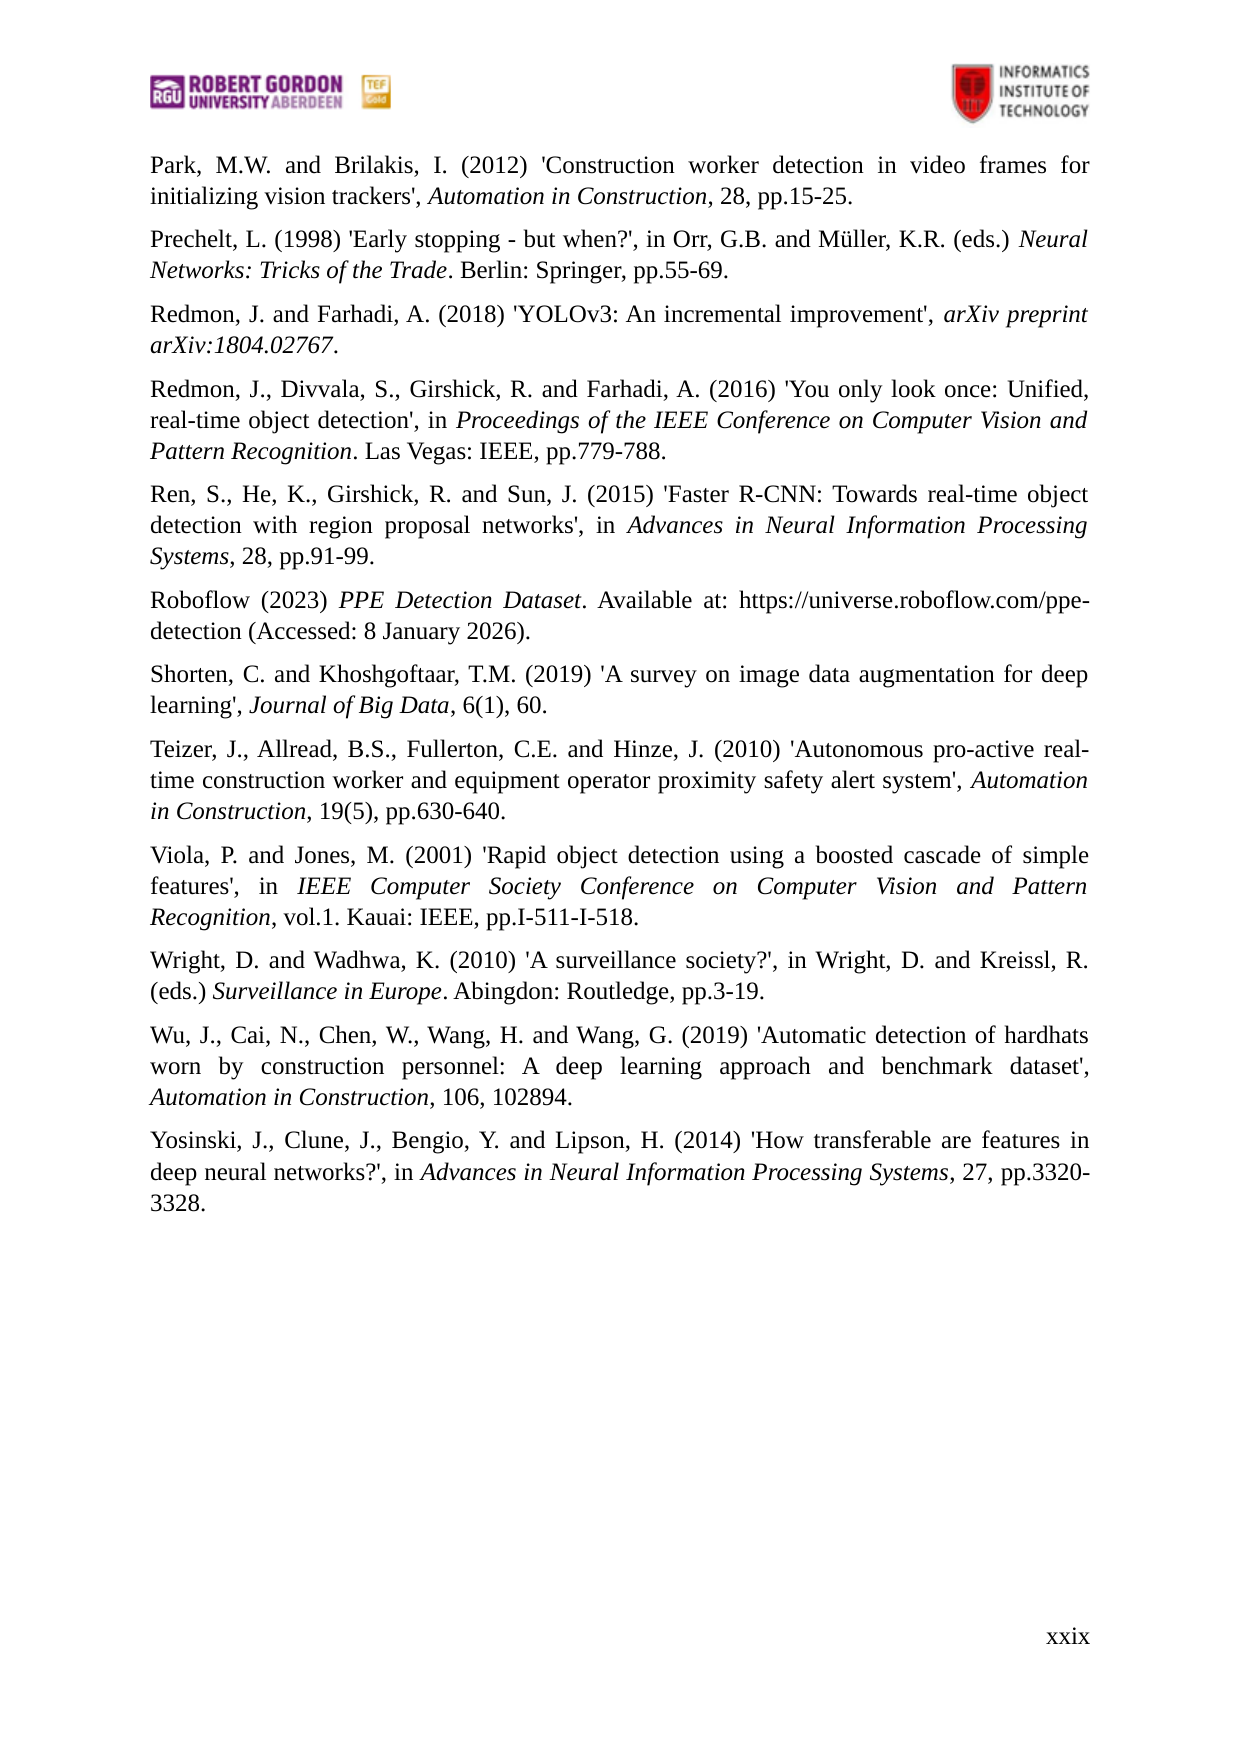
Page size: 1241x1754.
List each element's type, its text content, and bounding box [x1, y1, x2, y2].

text Park, M.W. and Brilakis, I. (2012) 'Construction worker detection in video frames for initializing vision trackers', Automation in Construction, 28, pp.15-25. [150, 150, 1090, 210]
text Wright, D. and Wadhwa, K. (2010) 'A surveillance society?', in Wright, D. and Kreissl, R. (eds.) Surveillance in Europe. Abingdon: Routledge, pp.3-19. [150, 945, 1090, 1005]
picture [150, 63, 1091, 128]
text Redmon, J., Divvala, S., Girshick, R. and Farhadi, A. (2016) 'You only look once: Unified, real-time object detection', in Proceedings of the IEEE Conference on Computer Vision and Pattern Recognition. Las Vegas: IEEE, pp.779-788. [150, 374, 1090, 464]
text Roboflow (2023) PPE Detection Dataset. Available at: https://universe.roboflow.com/ppe-detection (Accessed: 8 January 2026). [150, 585, 1090, 645]
text Teizer, J., Allread, B.S., Fullerton, C.E. and Hinze, J. (2010) 'Autonomous pro-active real-time construction worker and equipment operator proximity safety alert system', Automation in Construction, 19(5), pp.630-640. [150, 734, 1090, 825]
text Yosinski, J., Clune, J., Bengio, Y. and Lipson, H. (2014) 'How transferable are features in deep neural networks?', in Advances in Neural Information Processing Systems, 27, pp.3320-3328. [150, 1126, 1090, 1216]
text Prechelt, L. (1998) 'Early stopping - but when?', in Orr, G.B. and Müller, K.R. (eds.) Neural Networks: Tricks of the Trade. Berlin: Springer, pp.55-69. [150, 224, 1090, 284]
text Wu, J., Cai, N., Chen, W., Wang, H. and Wang, G. (2019) 'Automatic detection of hardhats worn by construction personnel: A deep learning approach and benchmark dataset', Automation in Construction, 106, 102894. [150, 1020, 1090, 1111]
text Redmon, J. and Farhadi, A. (2018) 'YOLOv3: An incremental improvement', arXiv preprint arXiv:1804.02767. [150, 299, 1090, 359]
text Shorten, C. and Khoshgoftaar, T.M. (2019) 'A survey on image data augmentation for deep learning', Journal of Big Data, 6(1), 60. [150, 659, 1090, 719]
text Ren, S., He, K., Girshick, R. and Sun, J. (2015) 'Faster R-CNN: Towards real-time object detection with region proposal networks', in Advances in Neural Information Processing Systems, 28, pp.91-99. [150, 479, 1090, 570]
text Viola, P. and Jones, M. (2001) 'Rapid object detection using a boosted cascade of simple features', in IEEE Computer Society Conference on Computer Vision and Pattern Recognition, vol.1. Kauai: IEEE, pp.I-511-I-518. [150, 840, 1090, 931]
